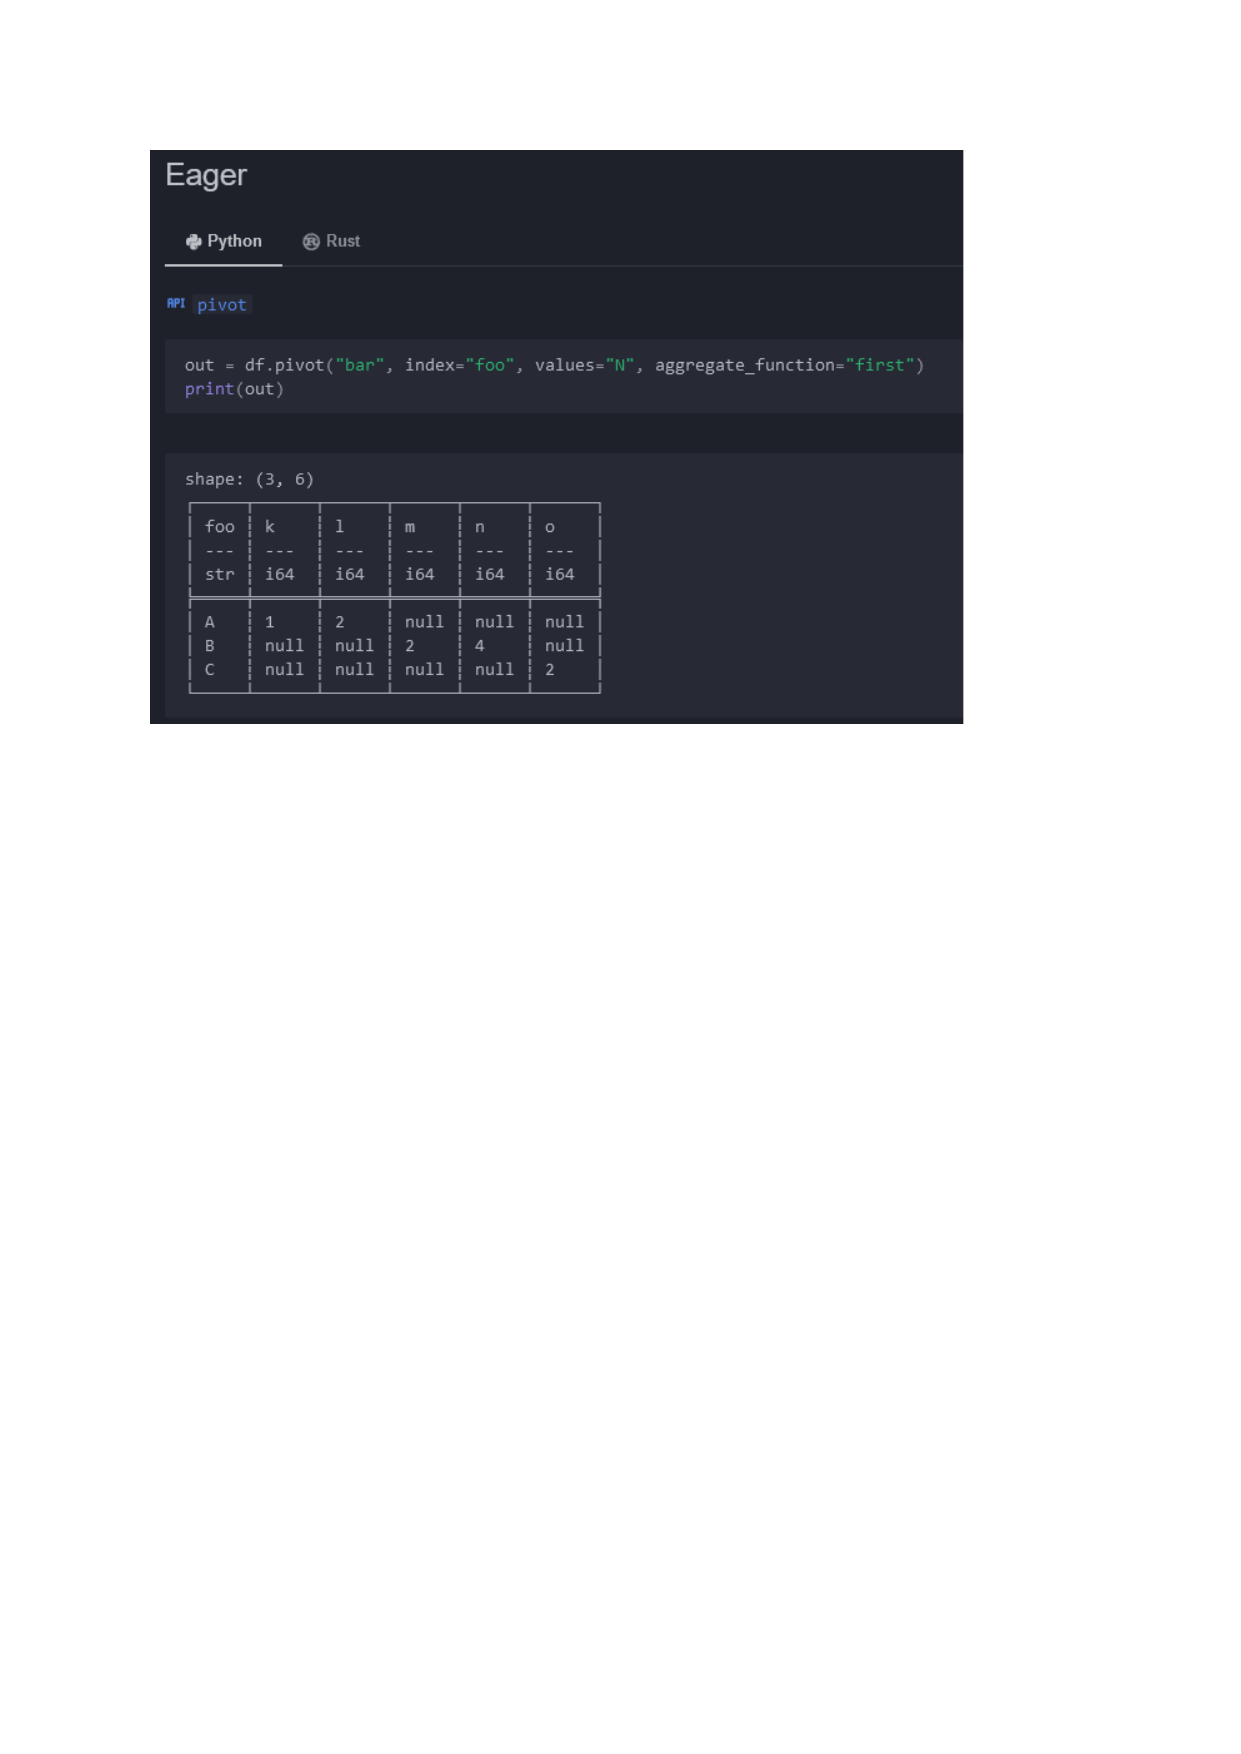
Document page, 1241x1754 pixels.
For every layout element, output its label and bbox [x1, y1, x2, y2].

picture [150, 150, 964, 724]
